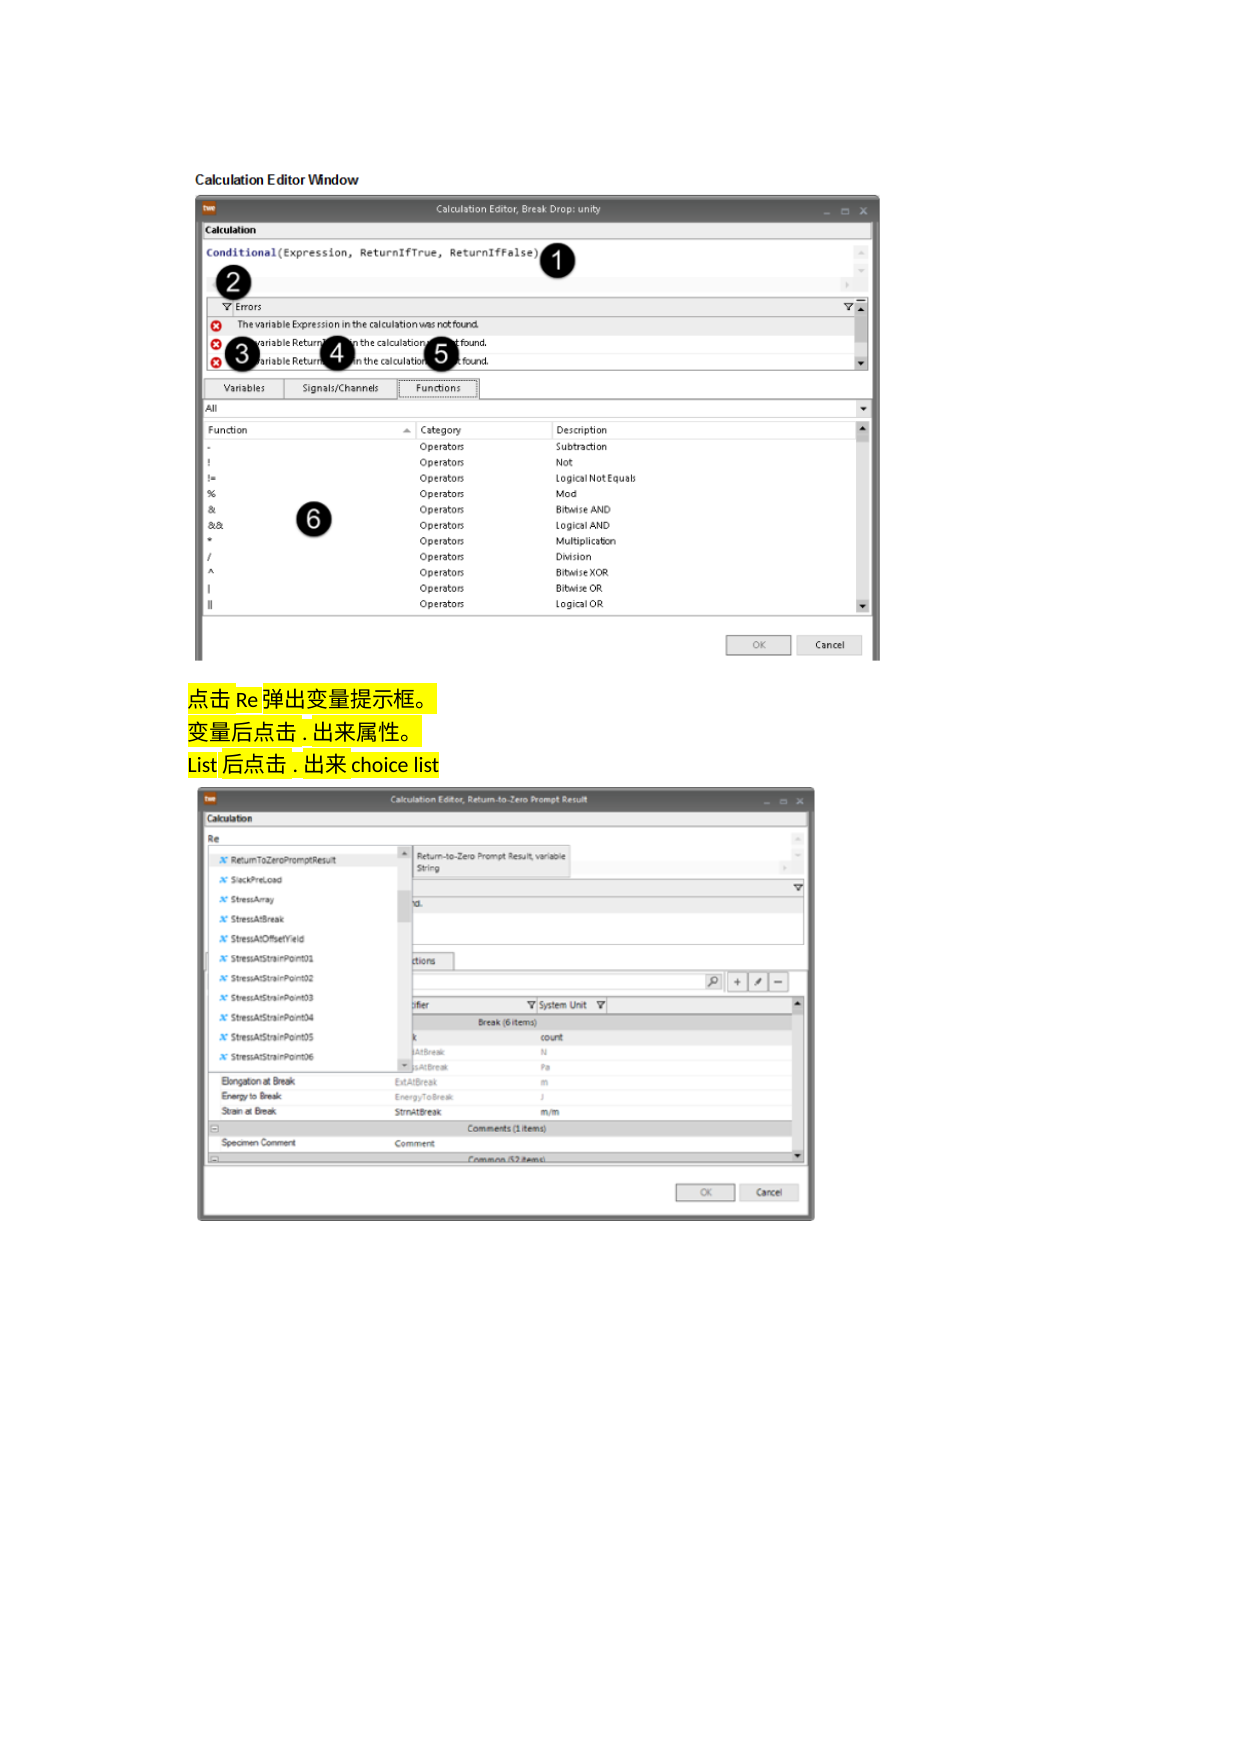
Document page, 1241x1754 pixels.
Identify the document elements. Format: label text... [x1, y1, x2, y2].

picture [187, 162, 891, 674]
picture [187, 779, 825, 1231]
text List后点击 . 出来choice list [187, 747, 1053, 779]
text 点击Re弹出变量提示框。 [187, 682, 1053, 714]
text 变量后点击 . 出来属性。 [187, 714, 1053, 747]
